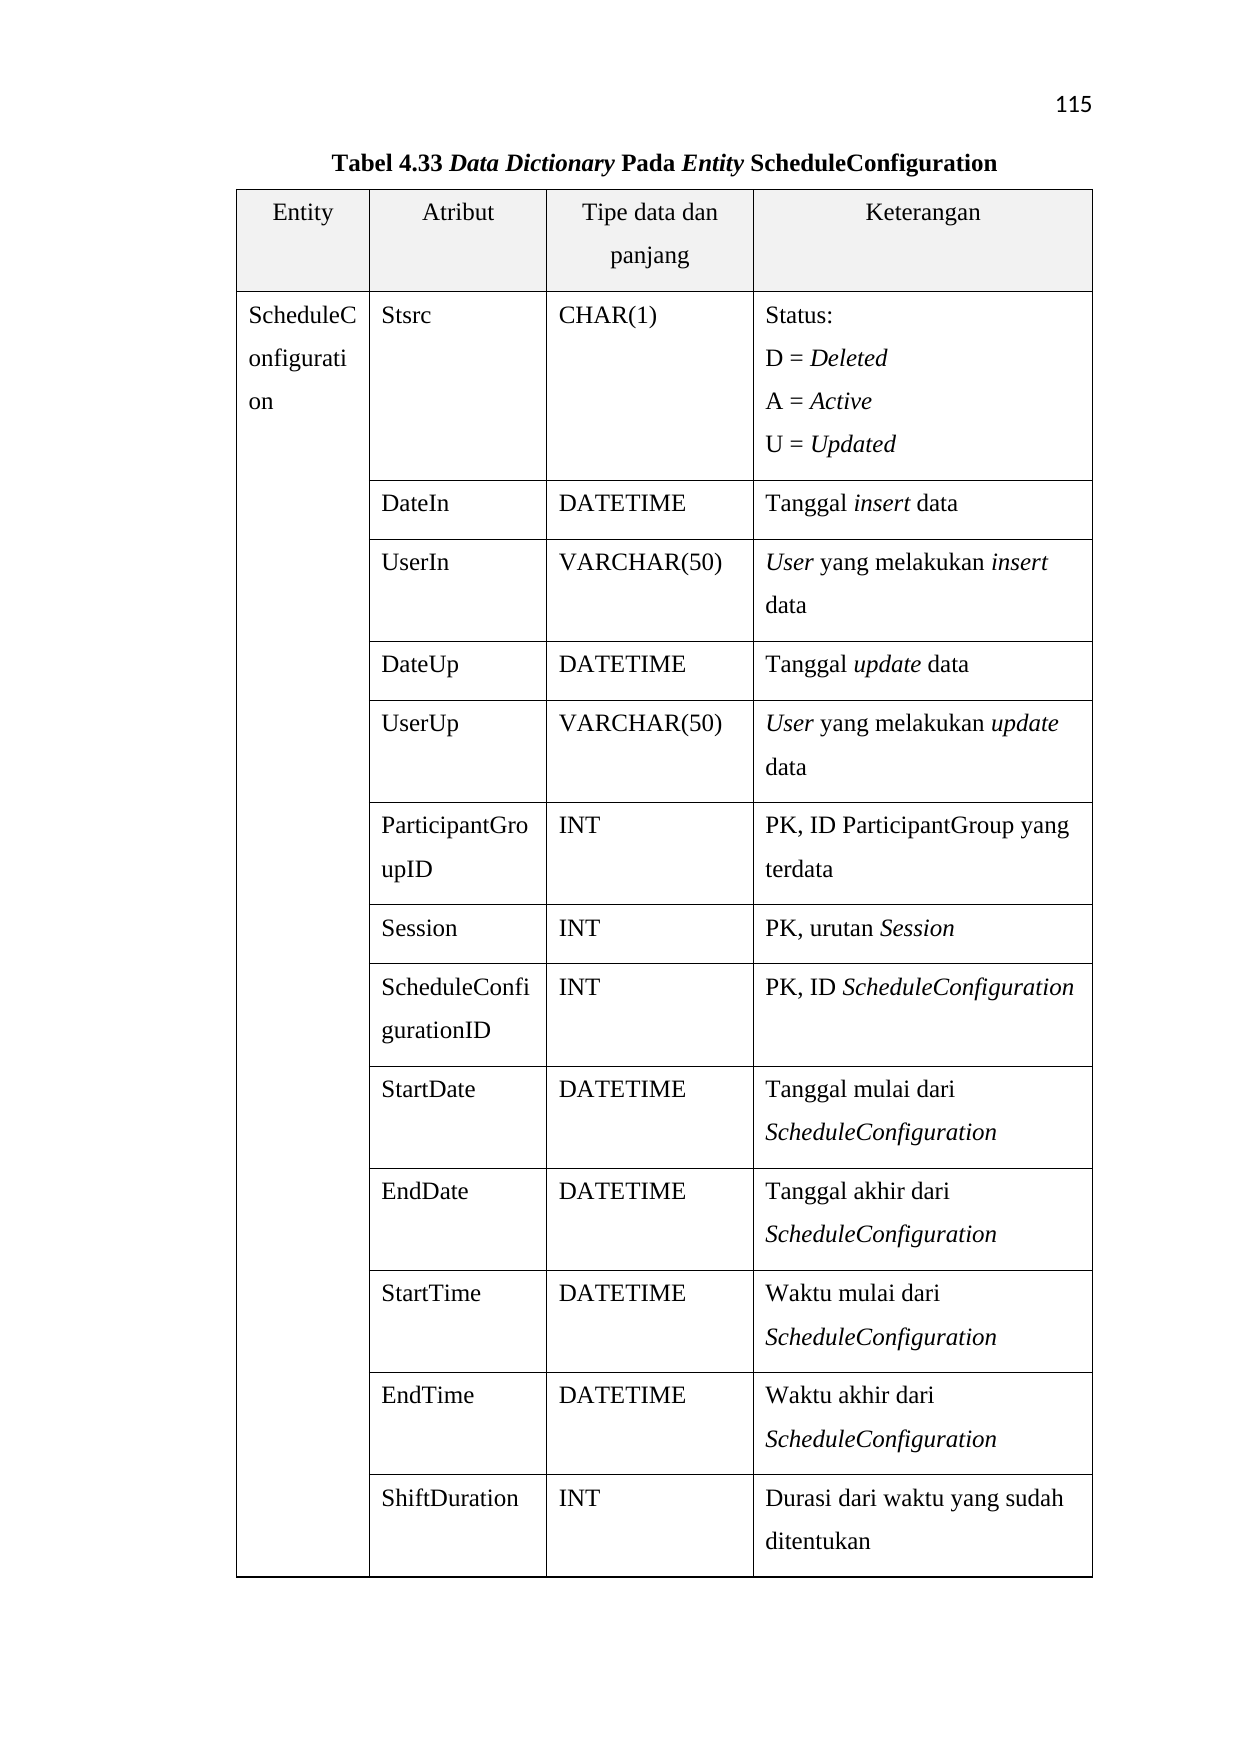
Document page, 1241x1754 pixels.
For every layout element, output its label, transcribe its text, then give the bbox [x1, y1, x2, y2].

table_cell UserUp [370, 701, 546, 802]
table_cell User yang melakukan insert data [754, 540, 1092, 641]
table_cell StartDate [370, 1067, 546, 1168]
table_header Keterangan [754, 190, 1092, 291]
table_cell StartTime [370, 1271, 546, 1372]
table_cell VARCHAR(50) [547, 540, 753, 641]
table_cell DATETIME [547, 1169, 753, 1270]
table_cell ScheduleConfiguration [237, 292, 369, 1576]
table_cell DATETIME [547, 481, 753, 539]
table_cell PK, ID ScheduleConfiguration [754, 964, 1092, 1066]
table_cell INT [547, 964, 753, 1066]
table_cell DATETIME [547, 1067, 753, 1168]
table_cell Session [370, 905, 546, 963]
table_cell Tanggal insert data [754, 481, 1092, 539]
table_cell DATETIME [547, 1271, 753, 1372]
table_cell Waktu akhir dari ScheduleConfiguration [754, 1373, 1092, 1474]
table_cell Stsrc [370, 292, 546, 479]
table_cell INT [547, 1475, 753, 1576]
table_header Atribut [370, 190, 546, 291]
table_cell DATETIME [547, 642, 753, 700]
table_cell EndDate [370, 1169, 546, 1270]
table_cell INT [547, 803, 753, 904]
table_cell User yang melakukan update data [754, 701, 1092, 802]
table_cell INT [547, 905, 753, 963]
table_cell Tanggal update data [754, 642, 1092, 700]
table_cell CHAR(1) [547, 292, 753, 479]
table_header Entity [237, 190, 369, 291]
table_cell DateUp [370, 642, 546, 700]
text Tabel 4.33 Data Dictionary Pada Entity ScheduleConfiguration [236, 148, 1092, 176]
table_cell Status: D = Deleted A = Active U = Updated [754, 292, 1092, 479]
table_cell Durasi dari waktu yang sudah ditentukan [754, 1475, 1092, 1576]
table_cell ScheduleConfigurationID [370, 964, 546, 1066]
table_cell ShiftDuration [370, 1475, 546, 1576]
table_cell EndTime [370, 1373, 546, 1474]
table_cell Tanggal mulai dari ScheduleConfiguration [754, 1067, 1092, 1168]
table_cell Tanggal akhir dari ScheduleConfiguration [754, 1169, 1092, 1270]
table_header Tipe data dan panjang [547, 190, 753, 291]
table_cell PK, ID ParticipantGroup yang terdata [754, 803, 1092, 904]
table_cell UserIn [370, 540, 546, 641]
table_cell DATETIME [547, 1373, 753, 1474]
table_cell DateIn [370, 481, 546, 539]
table_cell PK, urutan Session [754, 905, 1092, 963]
table_cell Waktu mulai dari ScheduleConfiguration [754, 1271, 1092, 1372]
table_cell VARCHAR(50) [547, 701, 753, 802]
table_cell ParticipantGroupID [370, 803, 546, 904]
